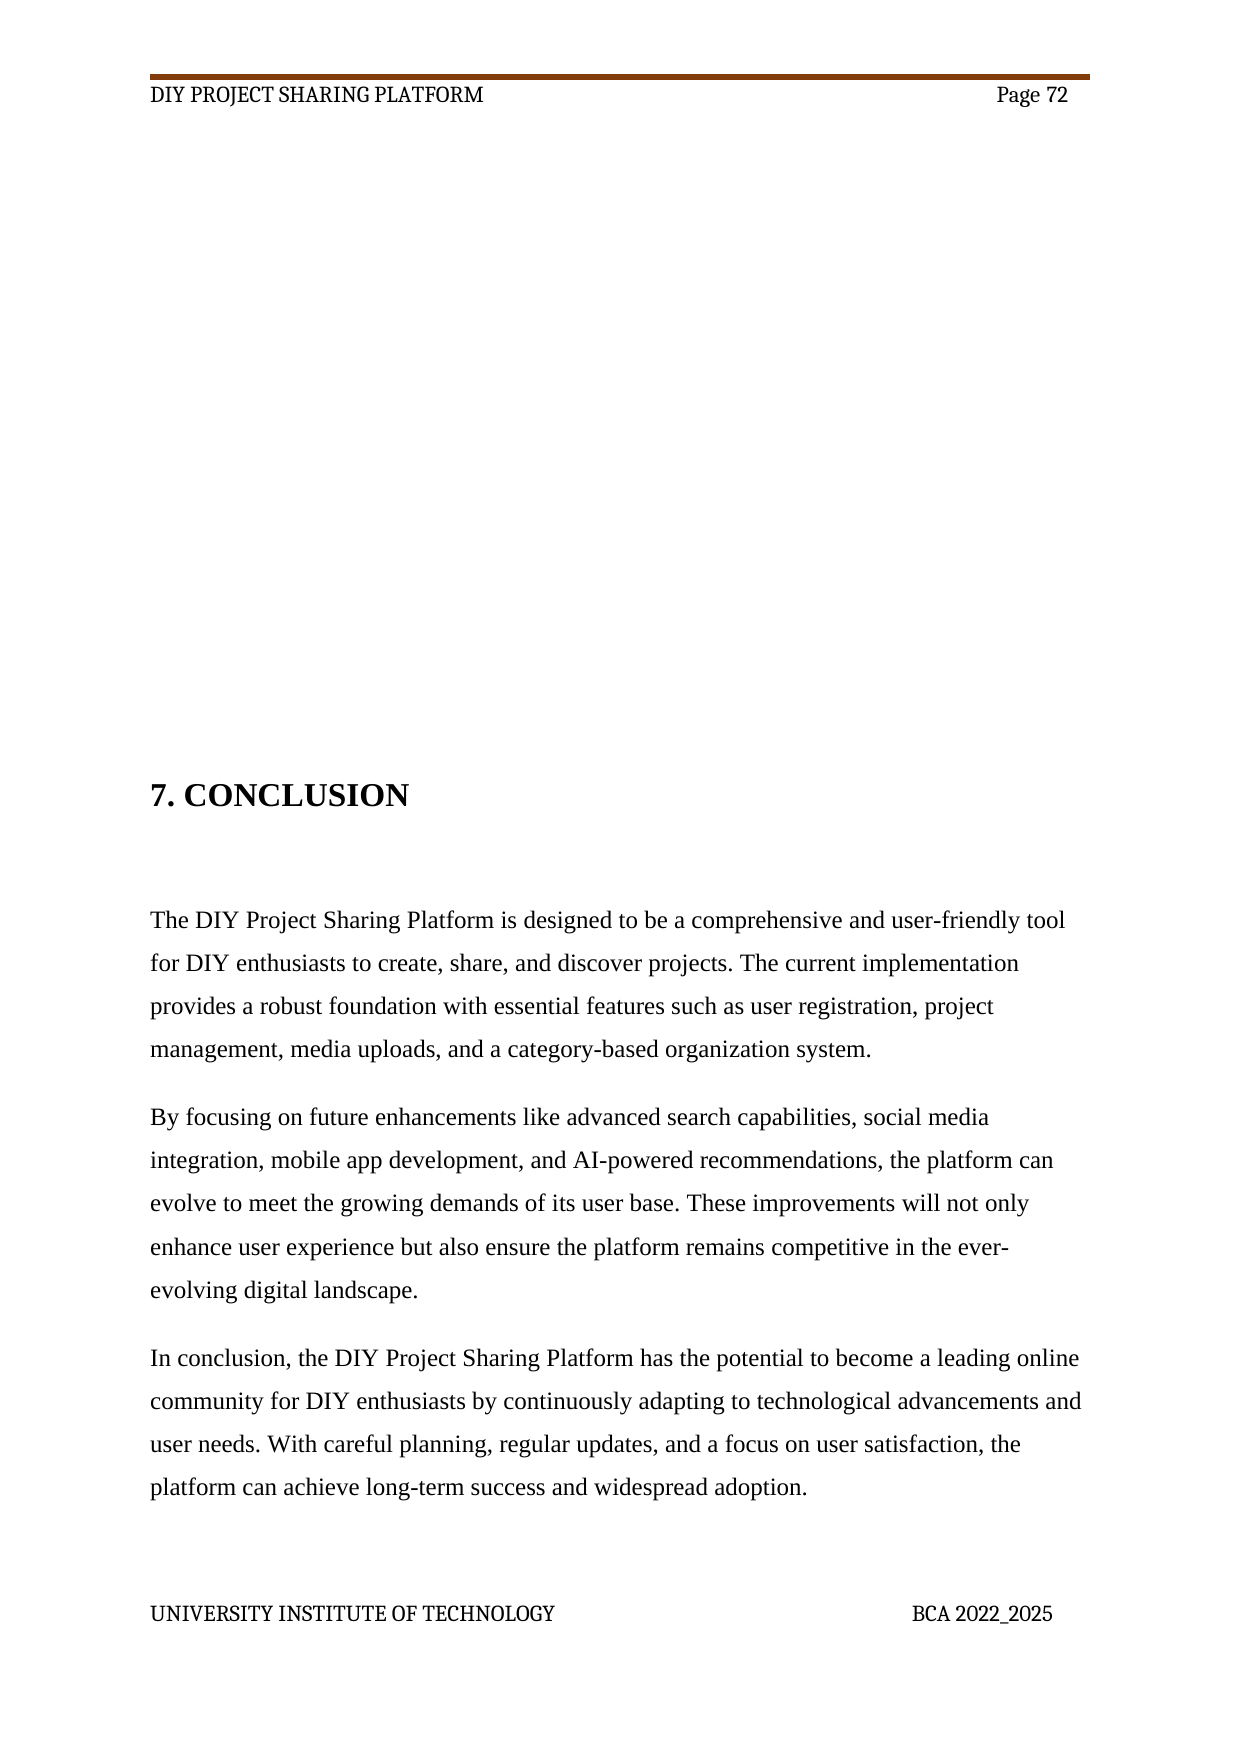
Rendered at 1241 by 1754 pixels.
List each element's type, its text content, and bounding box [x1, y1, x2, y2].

text By focusing on future enhancements like advanced search capabilities, social media integration, mobile app development, and AI-powered recommendations, the platform can evolve to meet the growing demands of its user base. These improvements will not only enhance user experience but also ensure the platform remains competitive in the ever-evolving digital landscape. [150, 1102, 1090, 1303]
text In conclusion, the DIY Project Sharing Platform has the potential to become a leading online community for DIY enthusiasts by continuously adapting to technological advancements and user needs. With careful planning, regular updates, and a focus on user satisfaction, the platform can achieve long-term success and widespread adoption. [150, 1343, 1090, 1501]
text The DIY Project Sharing Platform is designed to be a comprehensive and user-friendly tool for DIY enthusiasts to create, share, and discover projects. The current implementation provides a robust foundation with essential features such as user registration, project management, media uploads, and a category-based organization system. [150, 905, 1090, 1063]
text 7. CONCLUSION [150, 775, 1090, 814]
